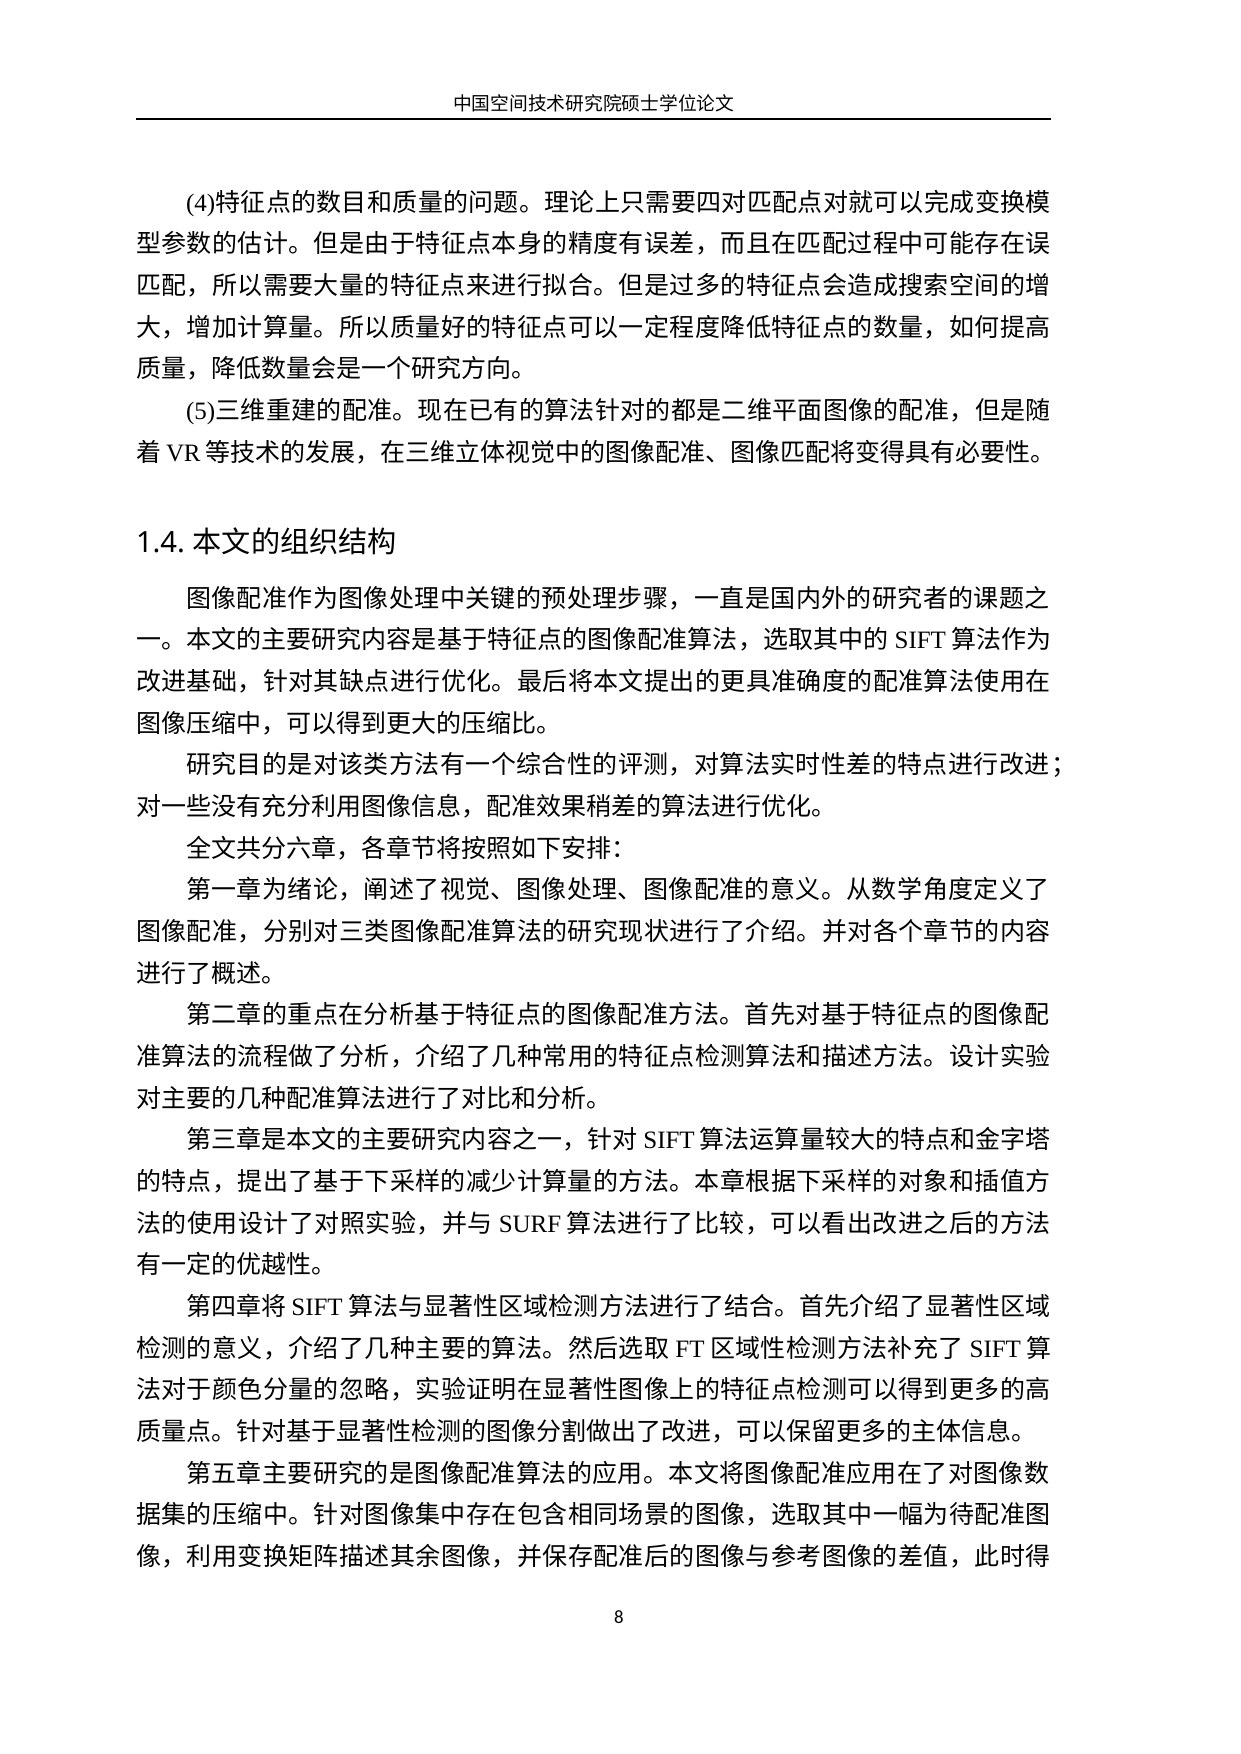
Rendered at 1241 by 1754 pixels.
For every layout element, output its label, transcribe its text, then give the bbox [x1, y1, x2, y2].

text (4)特征点的数目和质量的问题。理论上只需要四对匹配点对就可以完成变换模型参数的估计。但是由于特征点本身的精度有误差，而且在匹配过程中可能存在误匹配，所以需要大量的特征点来进行拟合。但是过多的特征点会造成搜索空间的增大，增加计算量。所以质量好的特征点可以一定程度降低特征点的数量，如何提高质量，降低数量会是一个研究方向。 [136, 178, 1051, 386]
text 第四章将SIFT算法与显著性区域检测方法进行了结合。首先介绍了显著性区域检测的意义，介绍了几种主要的算法。然后选取FT区域性检测方法补充了SIFT算法对于颜色分量的忽略，实验证明在显著性图像上的特征点检测可以得到更多的高质量点。针对基于显著性检测的图像分割做出了改进，可以保留更多的主体信息。 [136, 1282, 1051, 1449]
text (5)三维重建的配准。现在已有的算法针对的都是二维平面图像的配准，但是随着VR等技术的发展，在三维立体视觉中的图像配准、图像匹配将变得具有必要性。 [136, 386, 1051, 469]
text 第三章是本文的主要研究内容之一，针对SIFT算法运算量较大的特点和金字塔的特点，提出了基于下采样的减少计算量的方法。本章根据下采样的对象和插值方法的使用设计了对照实验，并与SURF算法进行了比较，可以看出改进之后的方法有一定的优越性。 [136, 1115, 1051, 1282]
text 图像配准作为图像处理中关键的预处理步骤，一直是国内外的研究者的课题之一。本文的主要研究内容是基于特征点的图像配准算法，选取其中的SIFT算法作为改进基础，针对其缺点进行优化。最后将本文提出的更具准确度的配准算法使用在图像压缩中，可以得到更大的压缩比。 [136, 574, 1051, 740]
text 研究目的是对该类方法有一个综合性的评测，对算法实时性差的特点进行改进；对一些没有充分利用图像信息，配准效果稍差的算法进行优化。 [136, 740, 1051, 824]
text 第一章为绪论，阐述了视觉、图像处理、图像配准的意义。从数学角度定义了图像配准，分别对三类图像配准算法的研究现状进行了介绍。并对各个章节的内容进行了概述。 [136, 865, 1051, 990]
text 全文共分六章，各章节将按照如下安排： [136, 824, 1051, 865]
subtitle 1.4. 本文的组织结构 [136, 519, 1051, 561]
text 第二章的重点在分析基于特征点的图像配准方法。首先对基于特征点的图像配准算法的流程做了分析，介绍了几种常用的特征点检测算法和描述方法。设计实验对主要的几种配准算法进行了对比和分析。 [136, 990, 1051, 1115]
